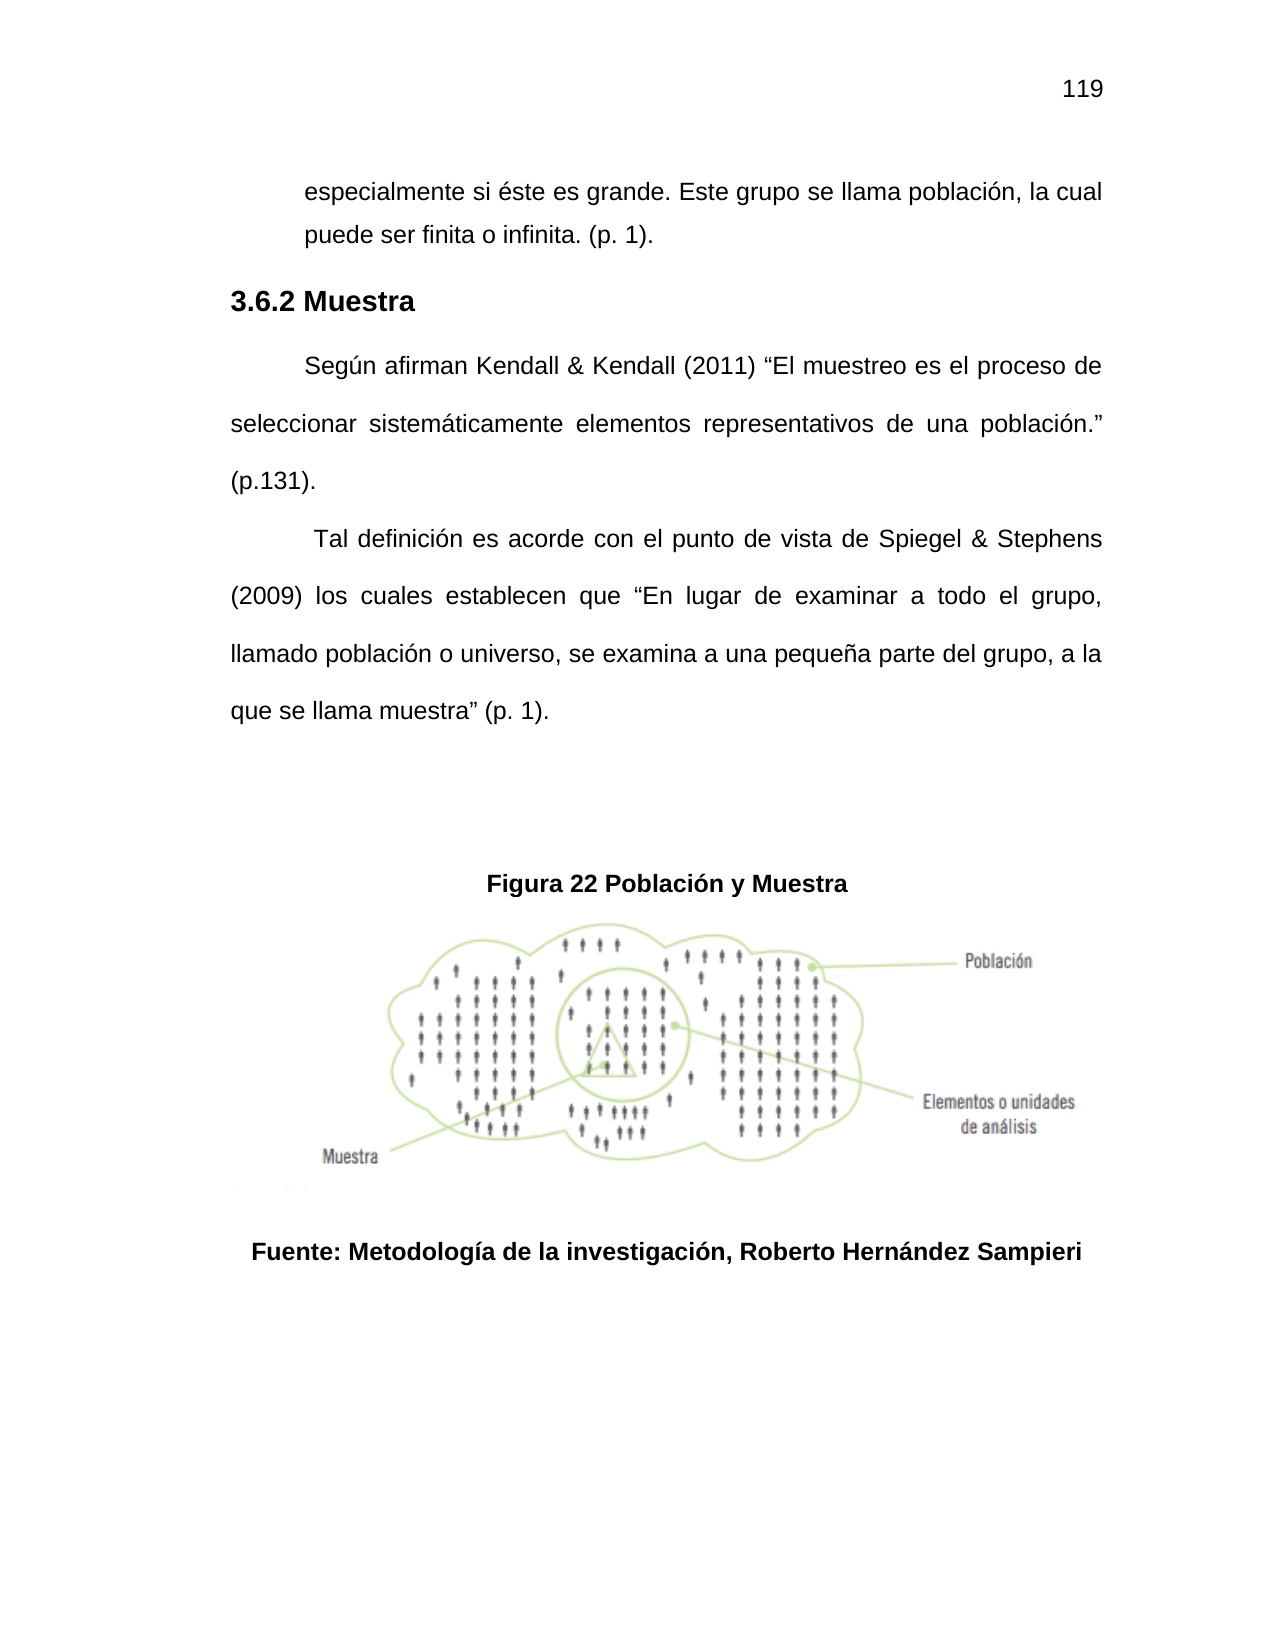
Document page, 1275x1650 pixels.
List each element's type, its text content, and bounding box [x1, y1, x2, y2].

text Figura 22 Población y Muestra [230, 869, 1104, 897]
picture [230, 897, 1104, 1187]
text Según afirman Kendall & Kendall (2011) “El muestreo es el proceso de seleccionar sistemáticamente elementos representativos de una población.” (p.131). [230, 351, 1104, 495]
subtitle Fuente: Metodología de la investigación, Roberto Hernández Sampieri [230, 1237, 1104, 1265]
subtitle 3.6.2 Muestra [230, 284, 1104, 318]
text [230, 177, 1104, 249]
text Tal definición es acorde con el punto de vista de Spiegel & Stephens (2009) los cuales establecen que “En lugar de examinar a todo el grupo, llamado población o universo, se examina a una pequeña parte del grupo, a la que se llama muestra” (p. 1). [230, 524, 1104, 725]
